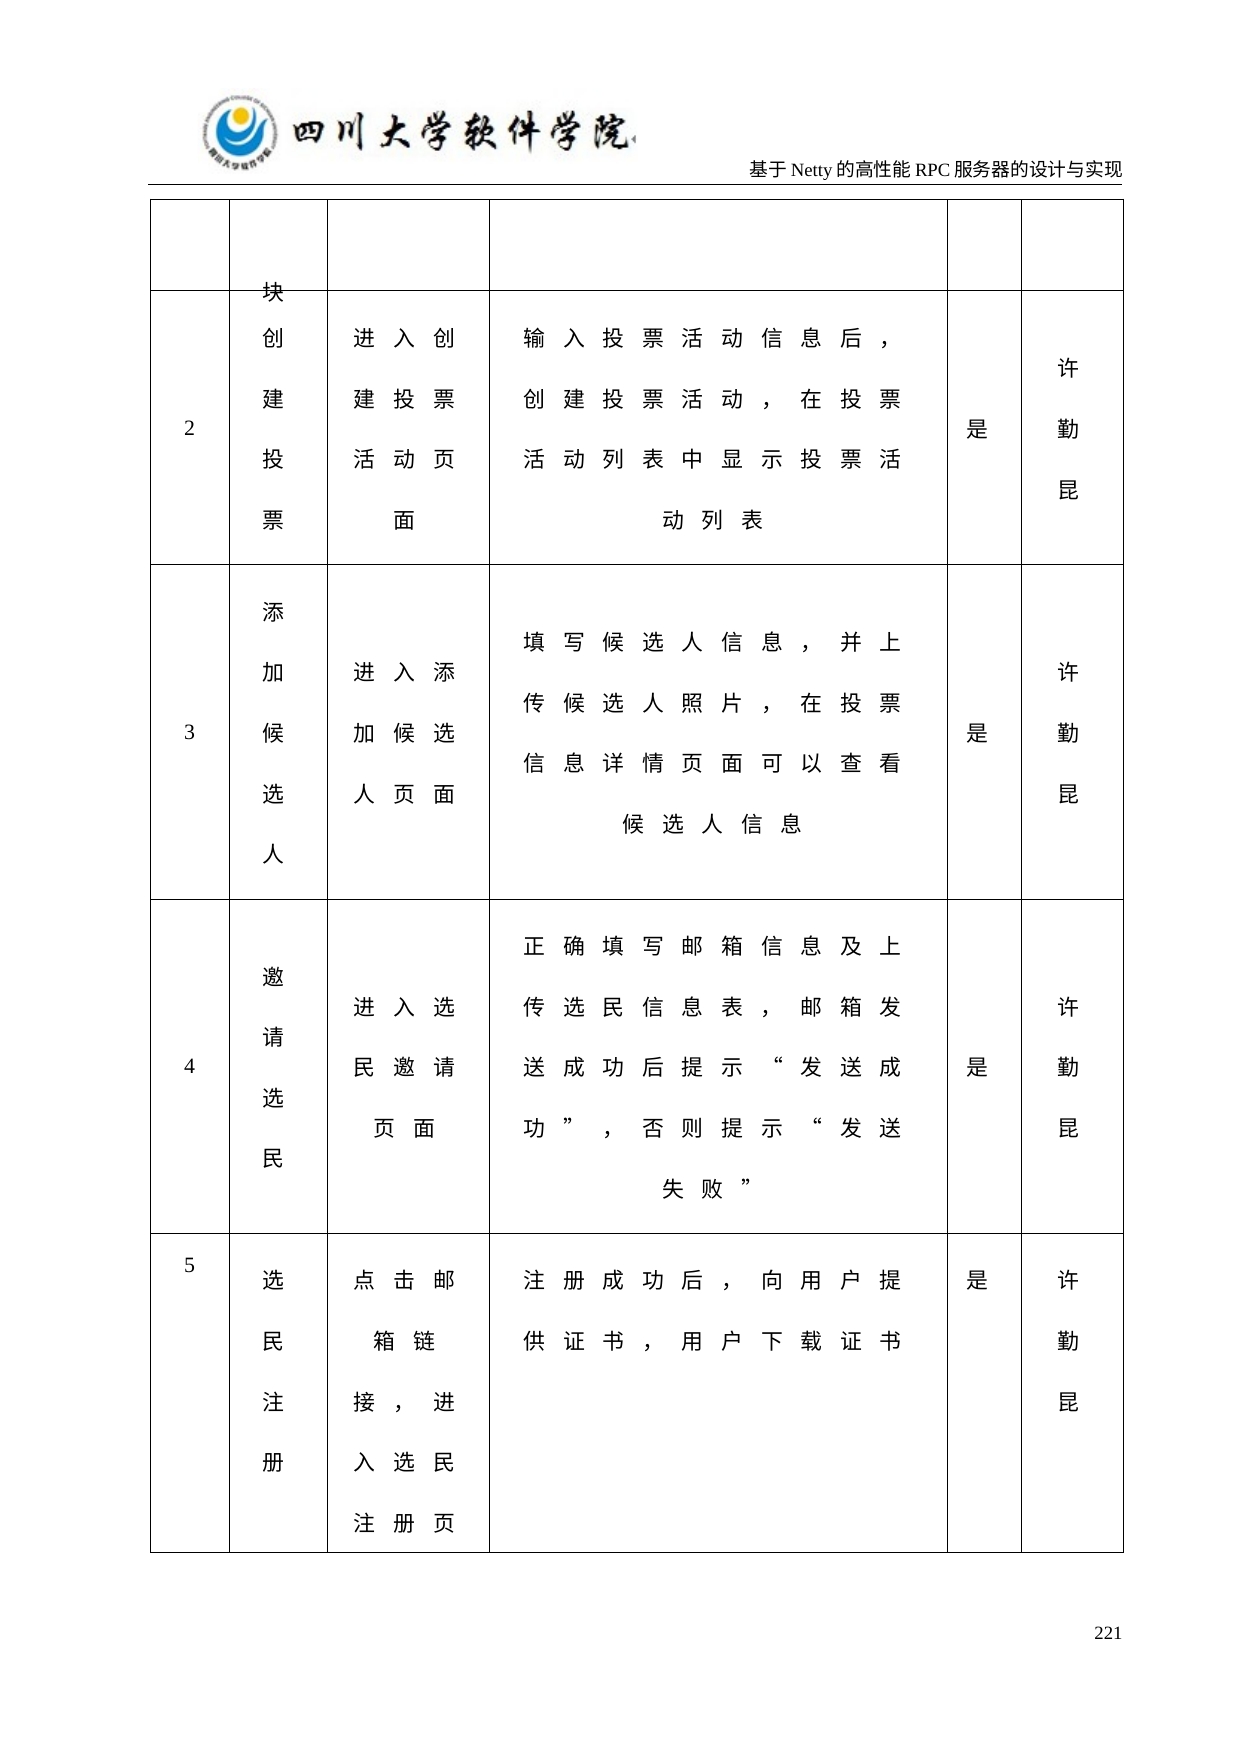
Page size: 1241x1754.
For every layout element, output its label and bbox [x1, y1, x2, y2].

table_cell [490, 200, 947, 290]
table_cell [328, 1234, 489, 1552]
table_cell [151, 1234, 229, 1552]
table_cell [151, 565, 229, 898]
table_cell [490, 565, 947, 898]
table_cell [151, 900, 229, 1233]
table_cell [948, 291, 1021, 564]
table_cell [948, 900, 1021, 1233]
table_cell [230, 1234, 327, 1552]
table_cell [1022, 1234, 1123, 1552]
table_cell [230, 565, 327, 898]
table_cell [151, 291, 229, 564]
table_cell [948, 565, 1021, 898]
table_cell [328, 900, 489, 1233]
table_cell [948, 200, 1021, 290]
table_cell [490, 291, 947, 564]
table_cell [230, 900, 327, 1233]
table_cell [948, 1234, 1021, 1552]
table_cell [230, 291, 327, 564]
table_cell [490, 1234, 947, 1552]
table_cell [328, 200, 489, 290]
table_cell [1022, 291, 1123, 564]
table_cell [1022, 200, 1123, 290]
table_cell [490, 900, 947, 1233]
picture [197, 88, 639, 177]
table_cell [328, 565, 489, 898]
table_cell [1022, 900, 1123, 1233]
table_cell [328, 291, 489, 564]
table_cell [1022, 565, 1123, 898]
